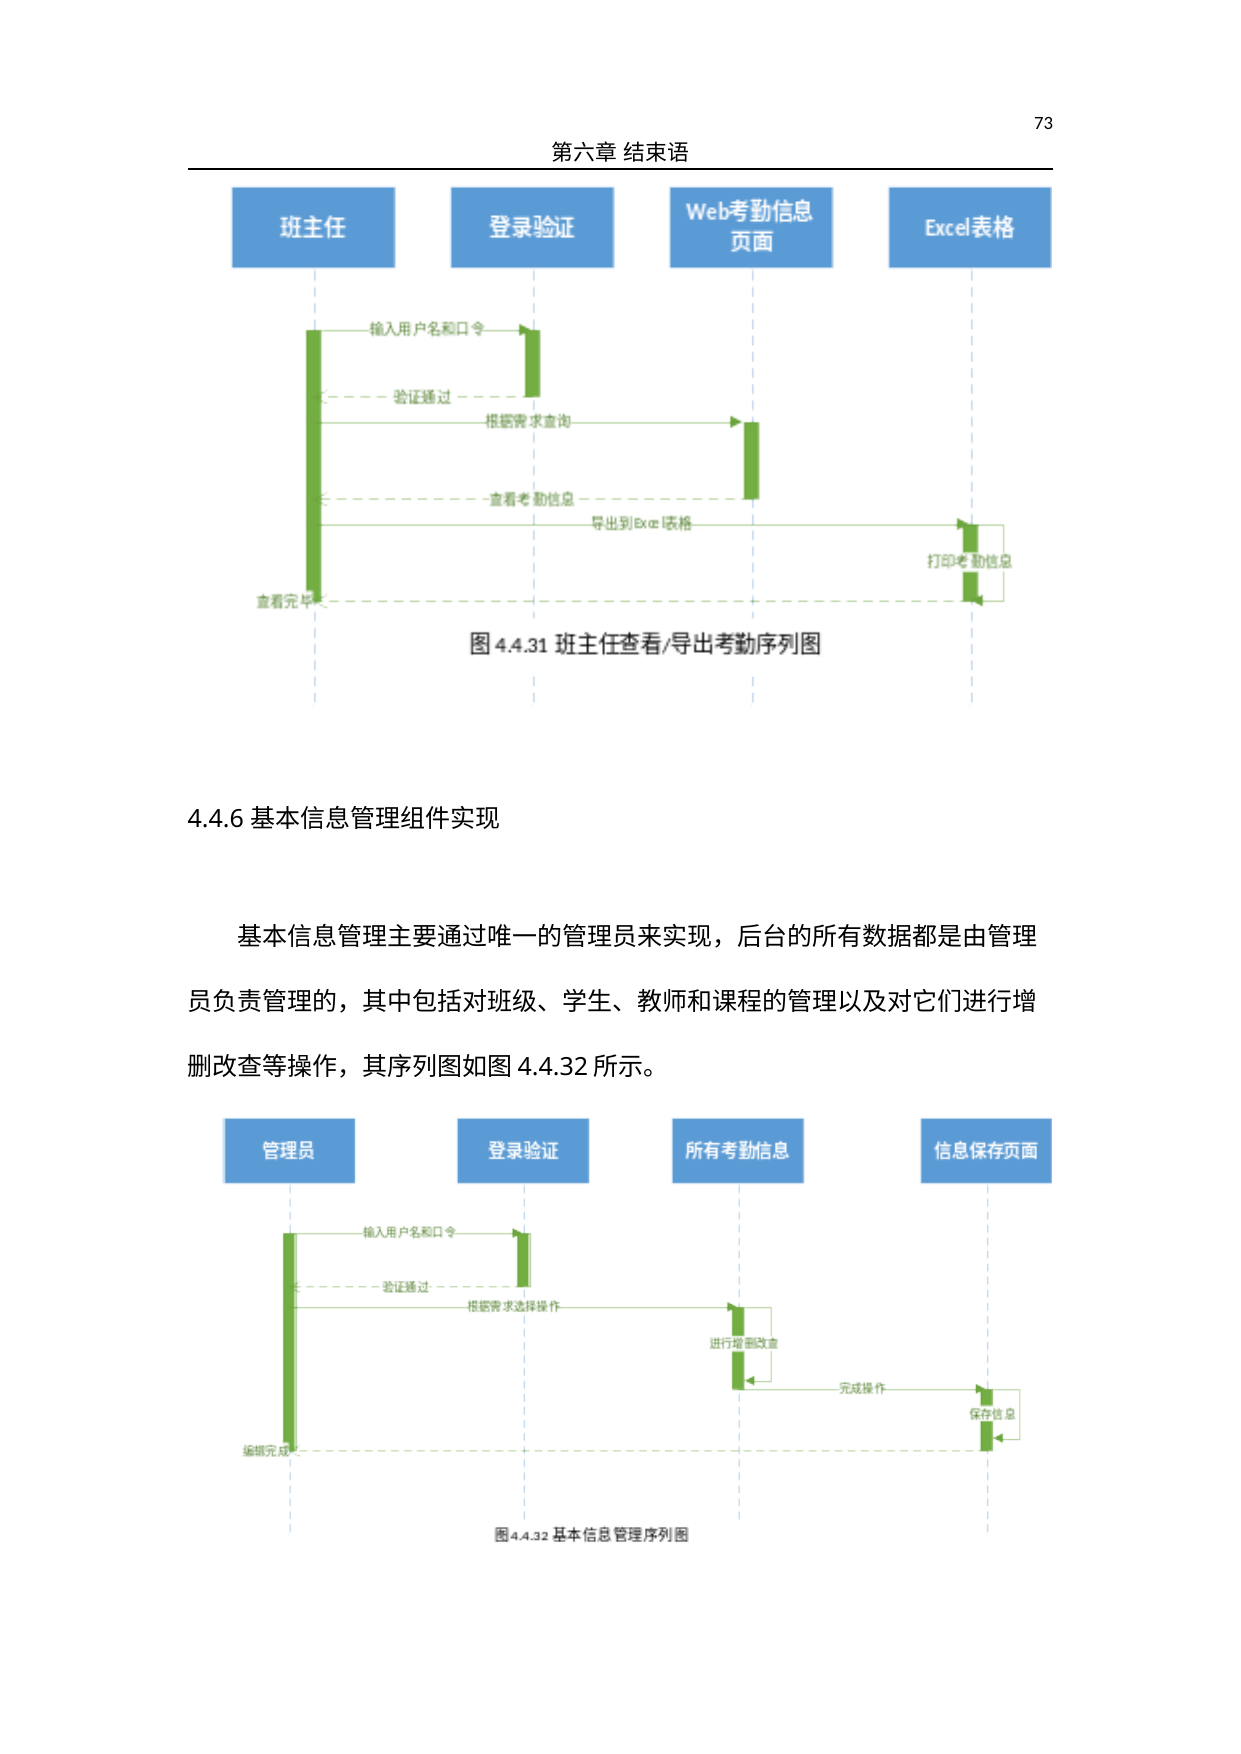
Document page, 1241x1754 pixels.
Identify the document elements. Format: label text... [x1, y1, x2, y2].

subtitle 4.4.6 基本信息管理组件实现 [187, 784, 1053, 849]
text 基本信息管理主要通过唯一的管理员来实现，后台的所有数据都是由管理员负责管理的，其中包括对班级、学生、教师和课程的管理以及对它们进行增删改查等操作，其序列图如图4.4.32所示。 [187, 902, 1053, 1097]
